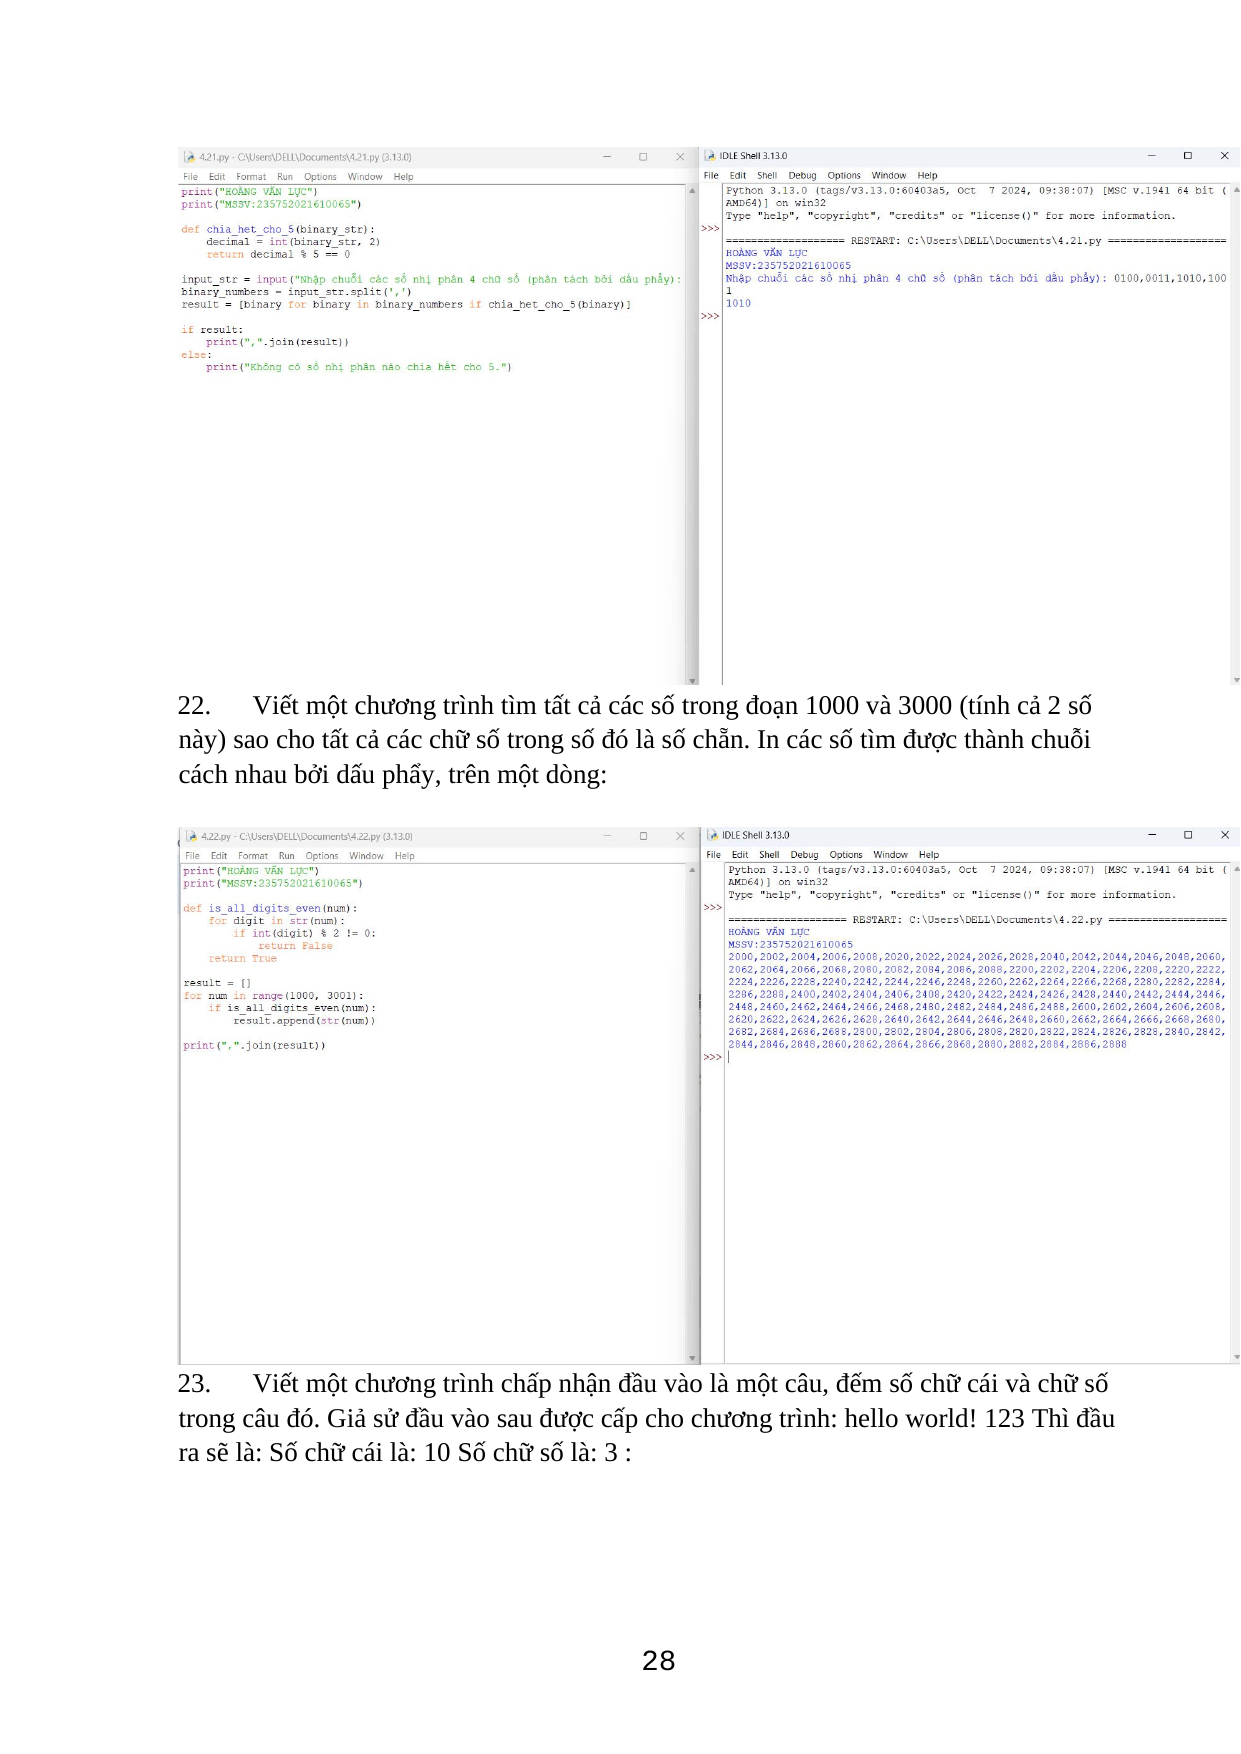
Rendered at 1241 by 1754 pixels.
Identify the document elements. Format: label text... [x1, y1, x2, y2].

list Viết một chương trình chấp nhận đầu vào là một câu, đếm số chữ cái và chữ số trong câu đó. Giả sử đầu vào sau được cấp cho chương trình: hello world! 123 Thì đầu ra sẽ là: Số chữ cái là: 10 Số chữ số là: 3 : [177, 1367, 1124, 1467]
list Viết một chương trình tìm tất cả các số trong đoạn 1000 và 3000 (tính cả 2 số này) sao cho tất cả các chữ số trong số đó là số chẵn. In các số tìm được thành chuỗi cách nhau bởi dấu phẩy, trên một dòng: [177, 689, 1124, 789]
picture [177, 827, 1240, 1365]
picture [178, 147, 1241, 685]
